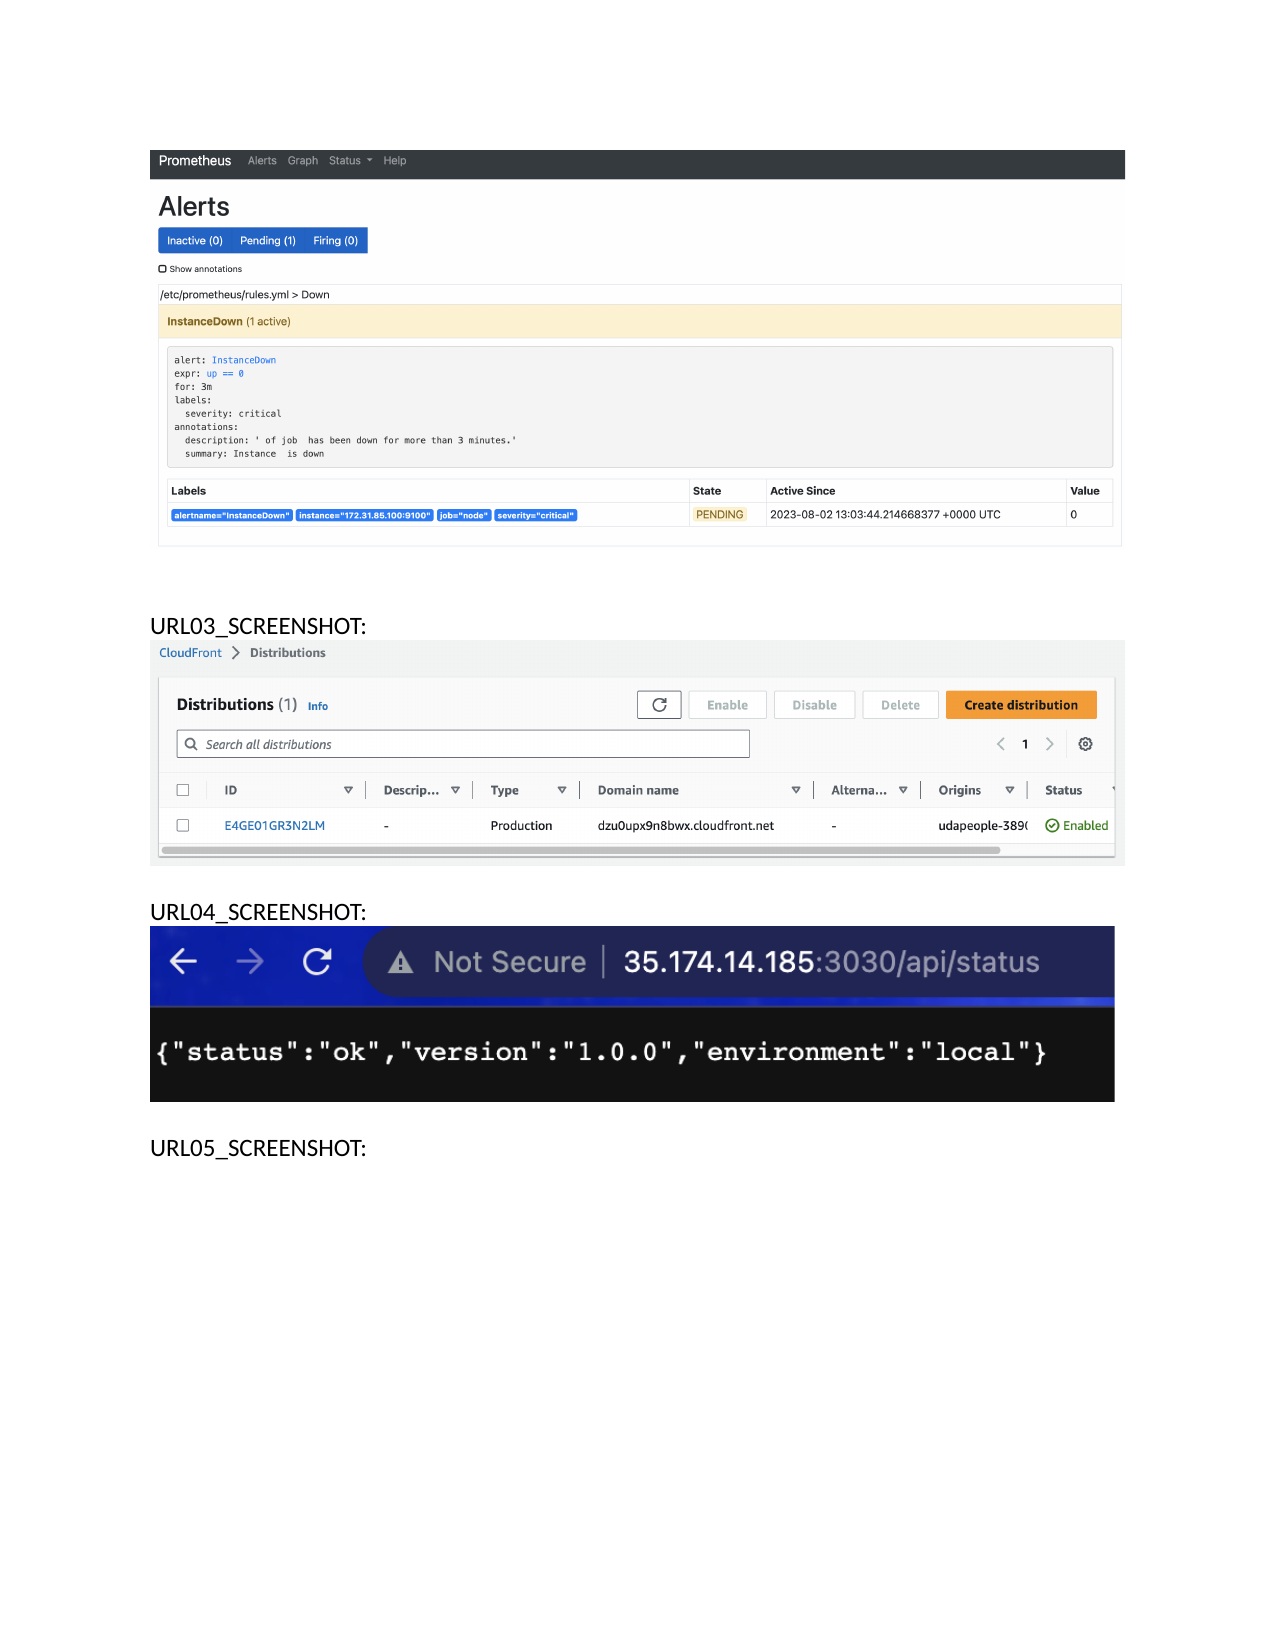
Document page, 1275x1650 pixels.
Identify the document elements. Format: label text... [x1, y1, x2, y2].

picture [150, 640, 1125, 866]
picture [150, 150, 1125, 549]
text URL03_SCREENSHOT: [150, 610, 1125, 640]
picture [150, 926, 1115, 1102]
text URL04_SCREENSHOT: [150, 896, 1125, 927]
text URL05_SCREENSHOT: [150, 1132, 1125, 1163]
